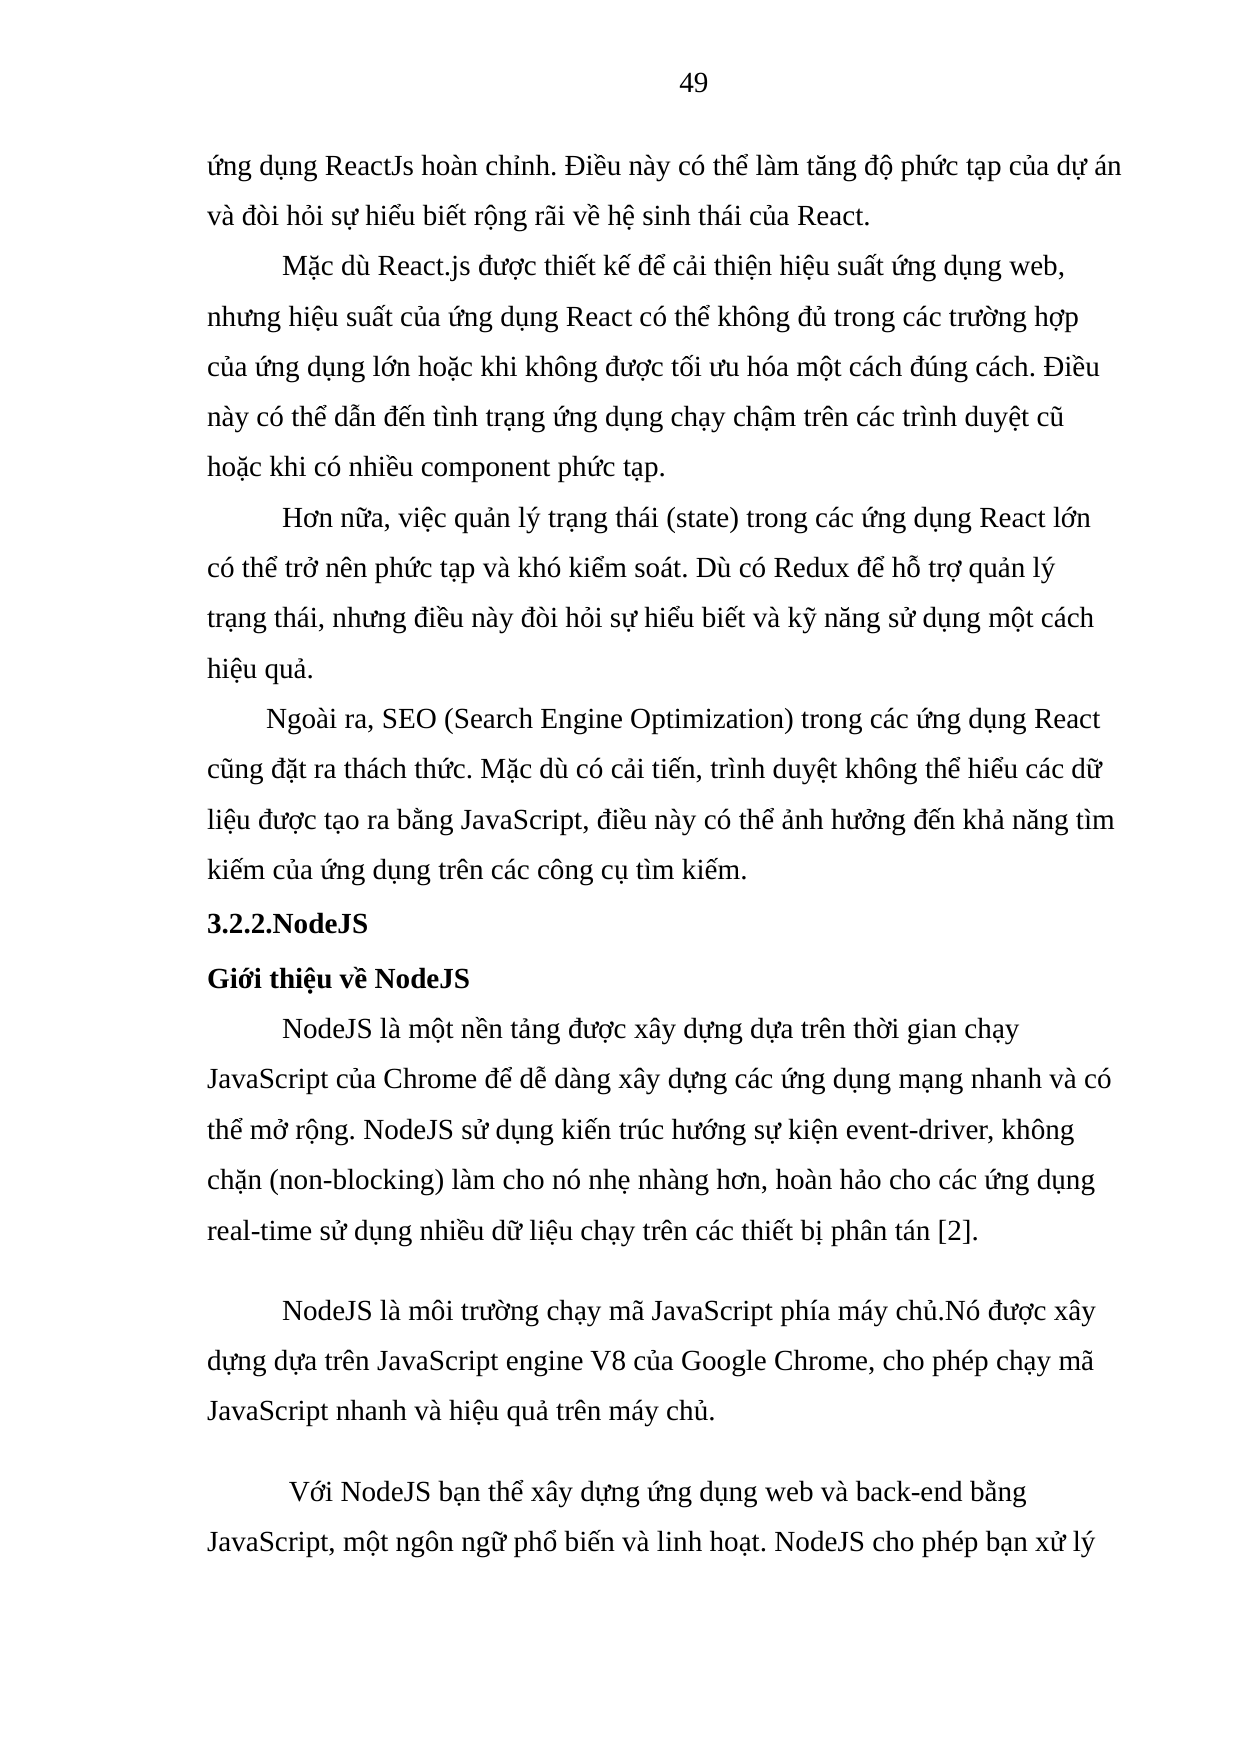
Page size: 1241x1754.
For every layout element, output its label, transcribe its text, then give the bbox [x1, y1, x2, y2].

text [207, 148, 1122, 232]
subtitle Giới thiệu về NodeJS [207, 961, 1122, 994]
text Hơn nữa, việc quản lý trạng thái (state) trong các ứng dụng React lớn có thể trở nên phức tạp và khó kiểm soát. Dù có Redux để hỗ trợ quản lý trạng thái, nhưng điều này đòi hỏi sự hiểu biết và kỹ năng sử dụng một cách hiệu quả. [207, 500, 1122, 684]
text NodeJS là môi trường chạy mã JavaScript phía máy chủ.Nó được xây dựng dựa trên JavaScript engine V8 của Google Chrome, cho phép chạy mã JavaScript nhanh và hiệu quả trên máy chủ. [207, 1293, 1122, 1427]
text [207, 1474, 1122, 1558]
text NodeJS là một nền tảng được xây dựng dựa trên thời gian chạy JavaScript của Chrome để dễ dàng xây dựng các ứng dụng mạng nhanh và có thể mở rộng. NodeJS sử dụng kiến trúc hướng sự kiện event-driver, không chặn (non-blocking) làm cho nó nhẹ nhàng hơn, hoàn hảo cho các ứng dụng real-time sử dụng nhiều dữ liệu chạy trên các thiết bị phân tán [2]. [207, 1011, 1122, 1246]
subtitle 3.2.2.NodeJS [207, 907, 1122, 940]
text Ngoài ra, SEO (Search Engine Optimization) trong các ứng dụng React cũng đặt ra thách thức. Mặc dù có cải tiến, trình duyệt không thể hiểu các dữ liệu được tạo ra bằng JavaScript, điều này có thể ảnh hưởng đến khả năng tìm kiếm của ứng dụng trên các công cụ tìm kiếm. [207, 701, 1122, 886]
text Mặc dù React.js được thiết kế để cải thiện hiệu suất ứng dụng web, nhưng hiệu suất của ứng dụng React có thể không đủ trong các trường hợp của ứng dụng lớn hoặc khi không được tối ưu hóa một cách đúng cách. Điều này có thể dẫn đến tình trạng ứng dụng chạy chậm trên các trình duyệt cũ hoặc khi có nhiều component phức tạp. [207, 248, 1122, 483]
